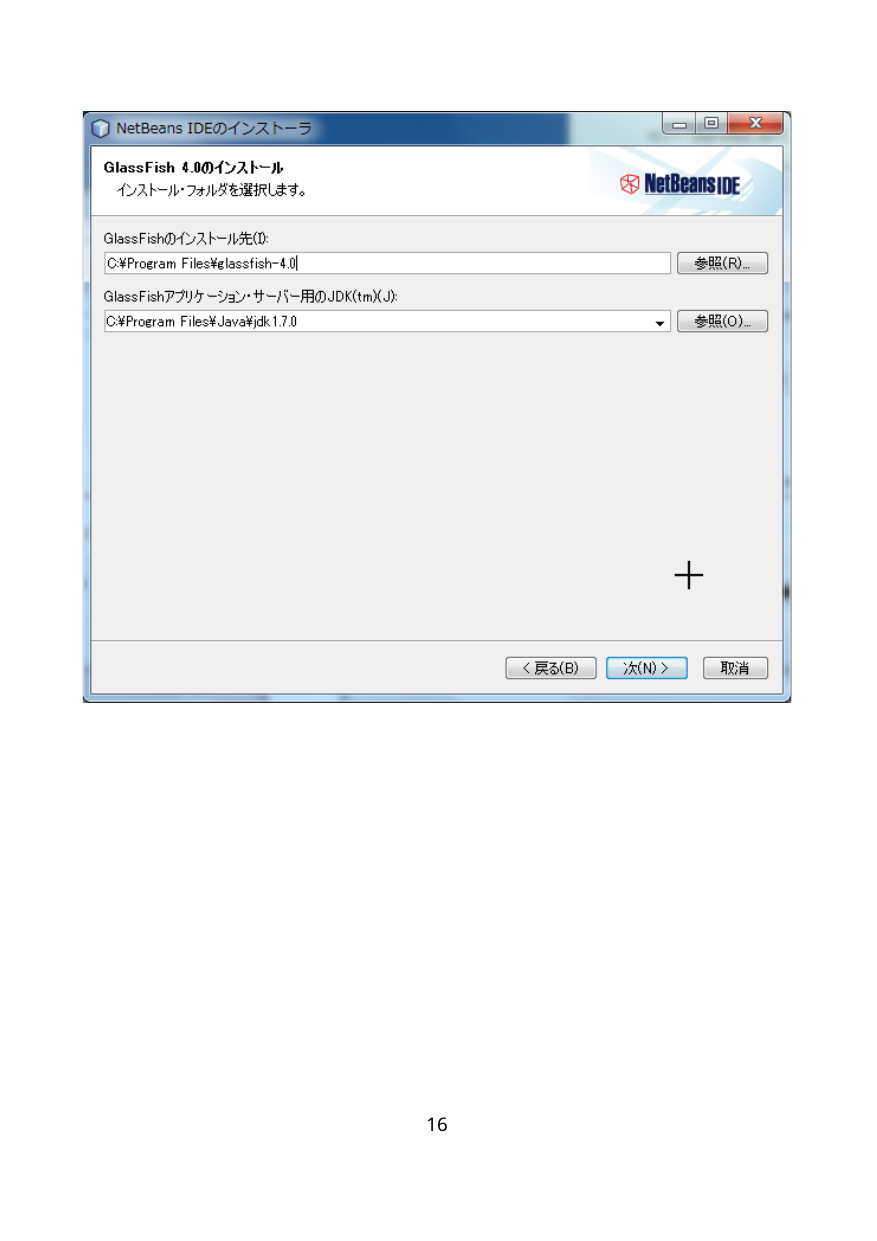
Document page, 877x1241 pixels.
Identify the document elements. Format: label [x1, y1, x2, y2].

picture [82, 111, 792, 703]
